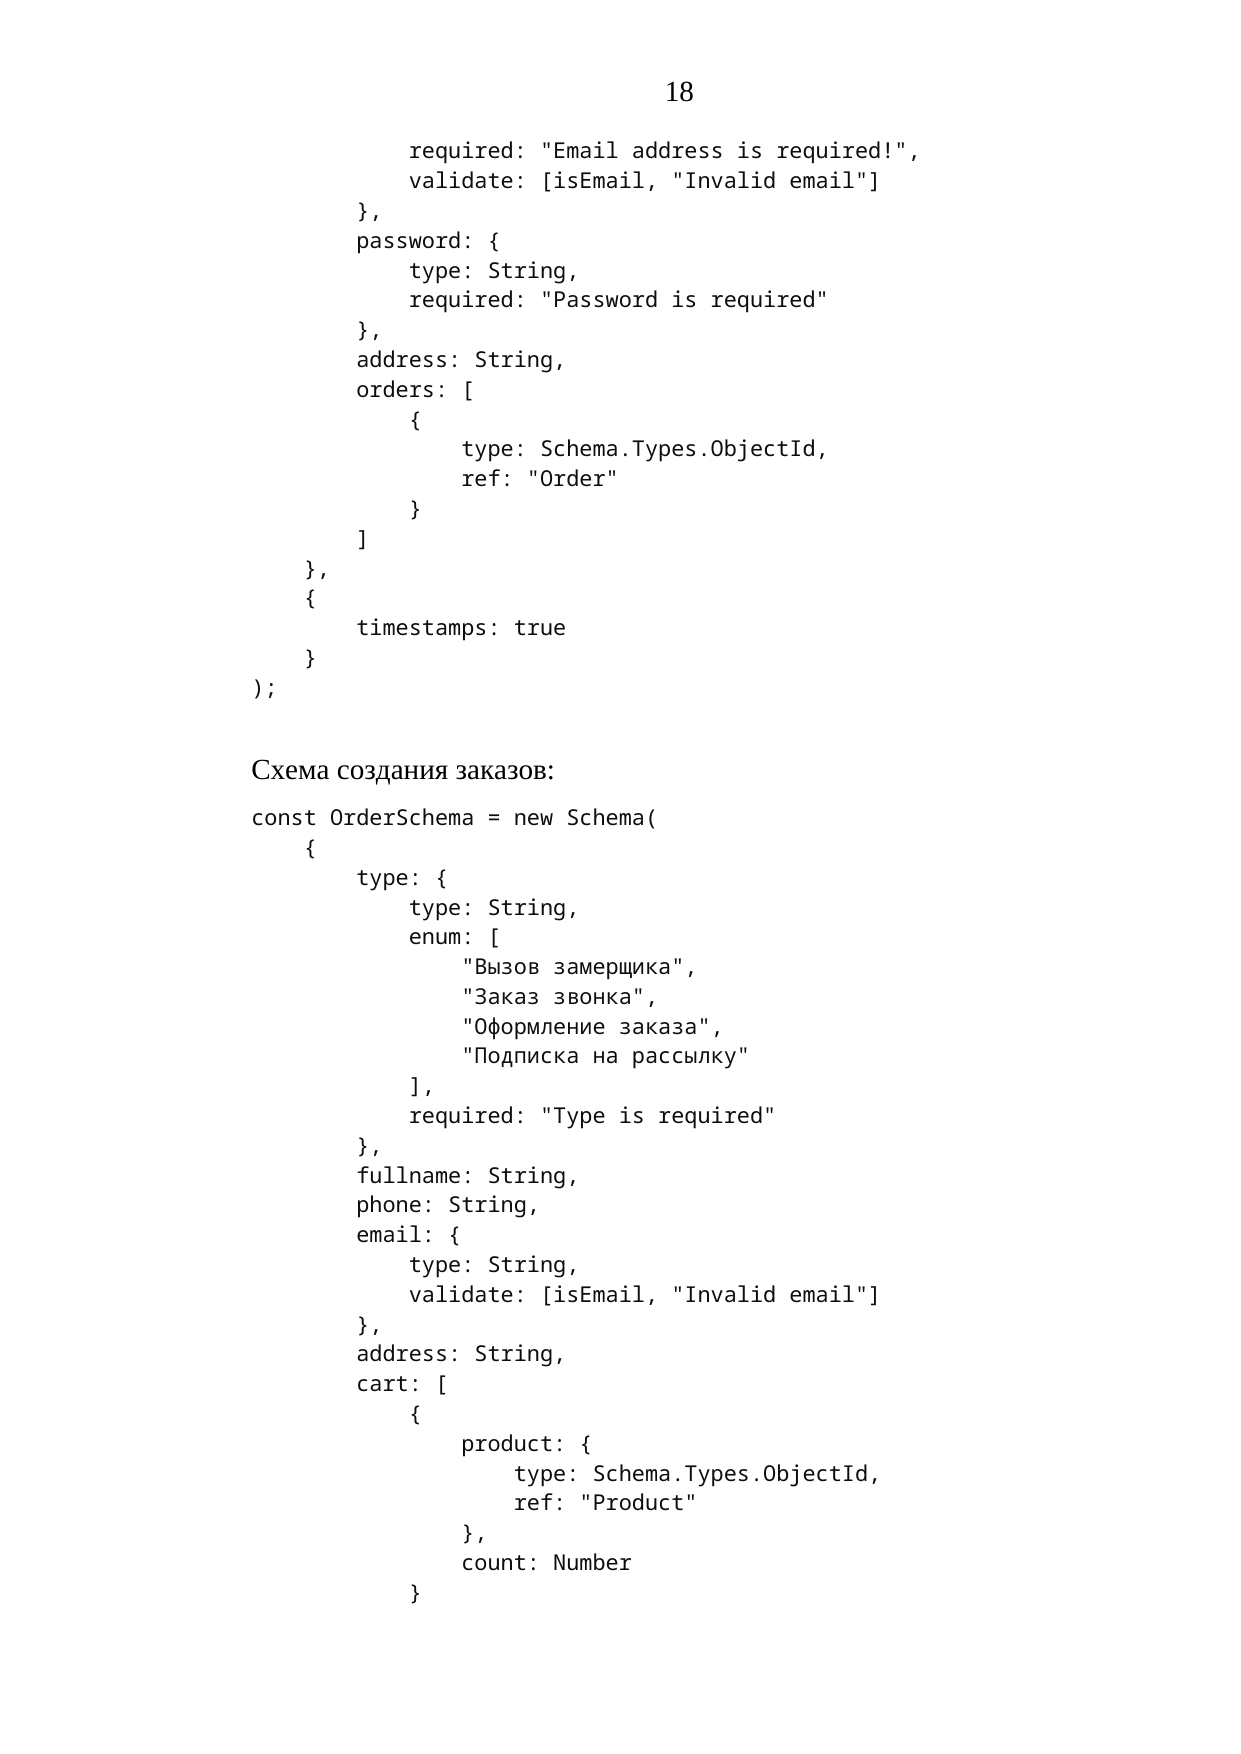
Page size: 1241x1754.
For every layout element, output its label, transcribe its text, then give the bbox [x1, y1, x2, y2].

text }, [177, 552, 1181, 582]
text }, [177, 314, 1181, 344]
text } [177, 642, 1181, 672]
text timestamps: true [177, 612, 1181, 642]
text { [177, 403, 1181, 433]
text type: String, [177, 1249, 1181, 1279]
text product: { [177, 1428, 1181, 1457]
text ] [177, 523, 1181, 552]
text fullname: String, [177, 1159, 1181, 1189]
text ref: "Order" [177, 463, 1181, 493]
text required: "Type is required" [177, 1100, 1181, 1130]
text Схема создания заказов: [177, 752, 1181, 785]
text }, [177, 1130, 1181, 1159]
text type: String, [177, 254, 1181, 284]
text type: Schema.Types.ObjectId, [177, 433, 1181, 463]
text required: "Password is required" [177, 284, 1181, 314]
text count: Number [177, 1547, 1181, 1577]
text "Заказ звонка", [177, 981, 1181, 1011]
text password: { [177, 225, 1181, 254]
text } [177, 493, 1181, 523]
text enum: [ [177, 921, 1181, 951]
text "Подписка на рассылку" [177, 1040, 1181, 1070]
text cart: [ [177, 1368, 1181, 1398]
text { [177, 582, 1181, 612]
text ref: "Product" [177, 1487, 1181, 1517]
text } [177, 1577, 1181, 1606]
text { [177, 832, 1181, 862]
text validate: [isEmail, "Invalid email"] [177, 1279, 1181, 1308]
text const OrderSchema = new Schema( [177, 802, 1181, 832]
text "Оформление заказа", [177, 1011, 1181, 1040]
text }, [177, 1308, 1181, 1338]
text ], [177, 1070, 1181, 1100]
text type: { [177, 862, 1181, 891]
text validate: [isEmail, "Invalid email"] [177, 165, 1181, 195]
text phone: String, [177, 1189, 1181, 1219]
text { [177, 1398, 1181, 1428]
text ); [177, 672, 1181, 701]
text orders: [ [177, 374, 1181, 403]
text required: "Email address is required!", [177, 135, 1181, 165]
text }, [177, 195, 1181, 225]
text }, [177, 1517, 1181, 1547]
text type: String, [177, 891, 1181, 921]
text type: Schema.Types.ObjectId, [177, 1457, 1181, 1487]
text email: { [177, 1219, 1181, 1249]
text address: String, [177, 344, 1181, 374]
text "Вызов замерщика", [177, 951, 1181, 981]
text address: String, [177, 1338, 1181, 1368]
